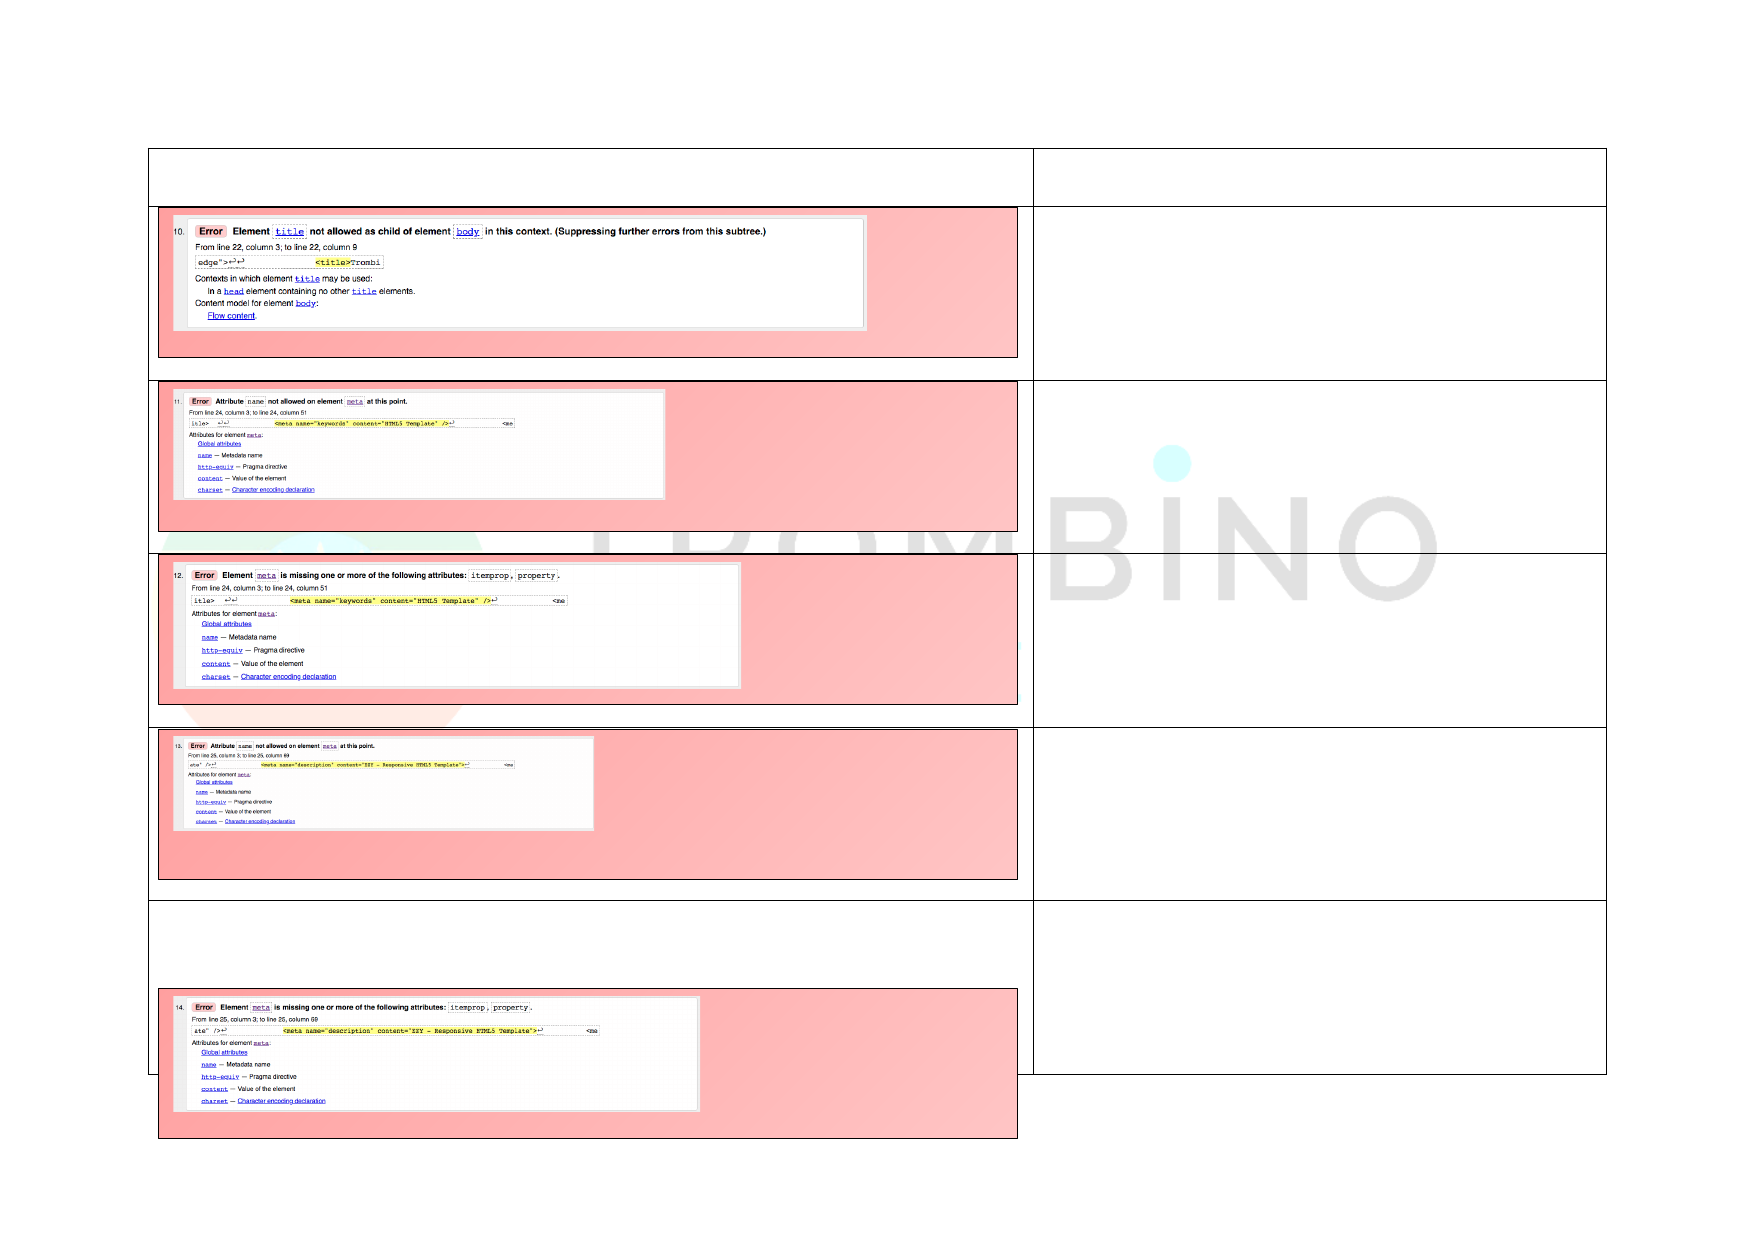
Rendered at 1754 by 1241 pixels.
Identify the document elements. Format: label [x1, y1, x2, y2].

table_cell [149, 728, 1033, 900]
table_cell [1034, 728, 1606, 900]
table_cell [1034, 381, 1606, 553]
table_cell [1034, 149, 1606, 206]
picture [173, 389, 666, 500]
picture [173, 562, 742, 689]
table_cell [1034, 207, 1606, 380]
table_cell [1034, 901, 1606, 1074]
picture [173, 996, 701, 1112]
table_cell [149, 381, 1033, 553]
table_cell [149, 207, 1033, 380]
table_cell [149, 149, 1033, 206]
picture [173, 736, 595, 831]
table_cell [1034, 554, 1606, 727]
table_cell [149, 901, 1033, 1074]
table_cell [149, 554, 1033, 727]
picture [173, 215, 867, 331]
